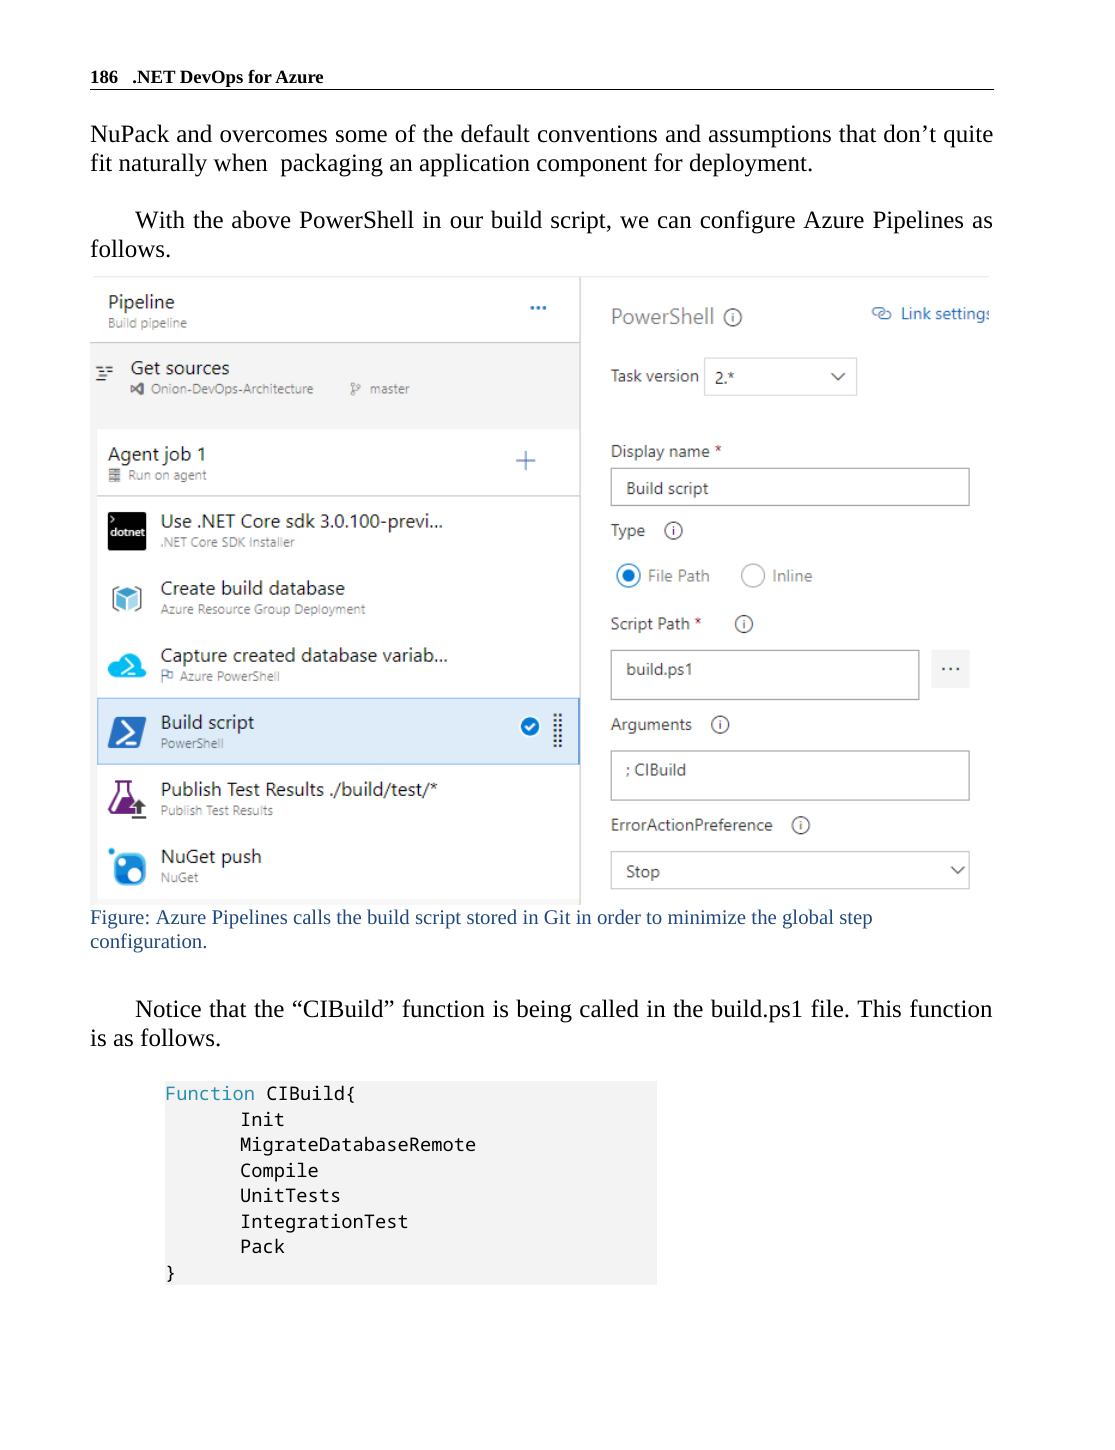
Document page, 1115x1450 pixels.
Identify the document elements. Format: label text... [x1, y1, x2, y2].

text IntegrationTest [165, 1208, 657, 1234]
text } [165, 1259, 657, 1285]
text With the above PowerShell in our build script, we can configure Azure Pipelines as follows. [90, 205, 994, 263]
text Figure: Azure Pipelines calls the build script stored in Git in order to minimize the global step configuration. [90, 905, 994, 953]
text Compile [165, 1157, 657, 1183]
text Notice that the “CIBuild” function is being called in the build.ps1 file. This function is as follows. [90, 994, 994, 1052]
text Init [165, 1106, 657, 1132]
text Pack [165, 1234, 657, 1259]
text MigrateDatabaseRemote [165, 1132, 657, 1157]
picture [90, 275, 989, 905]
text Function CIBuild{ [165, 1081, 657, 1106]
text UnitTests [165, 1183, 657, 1208]
